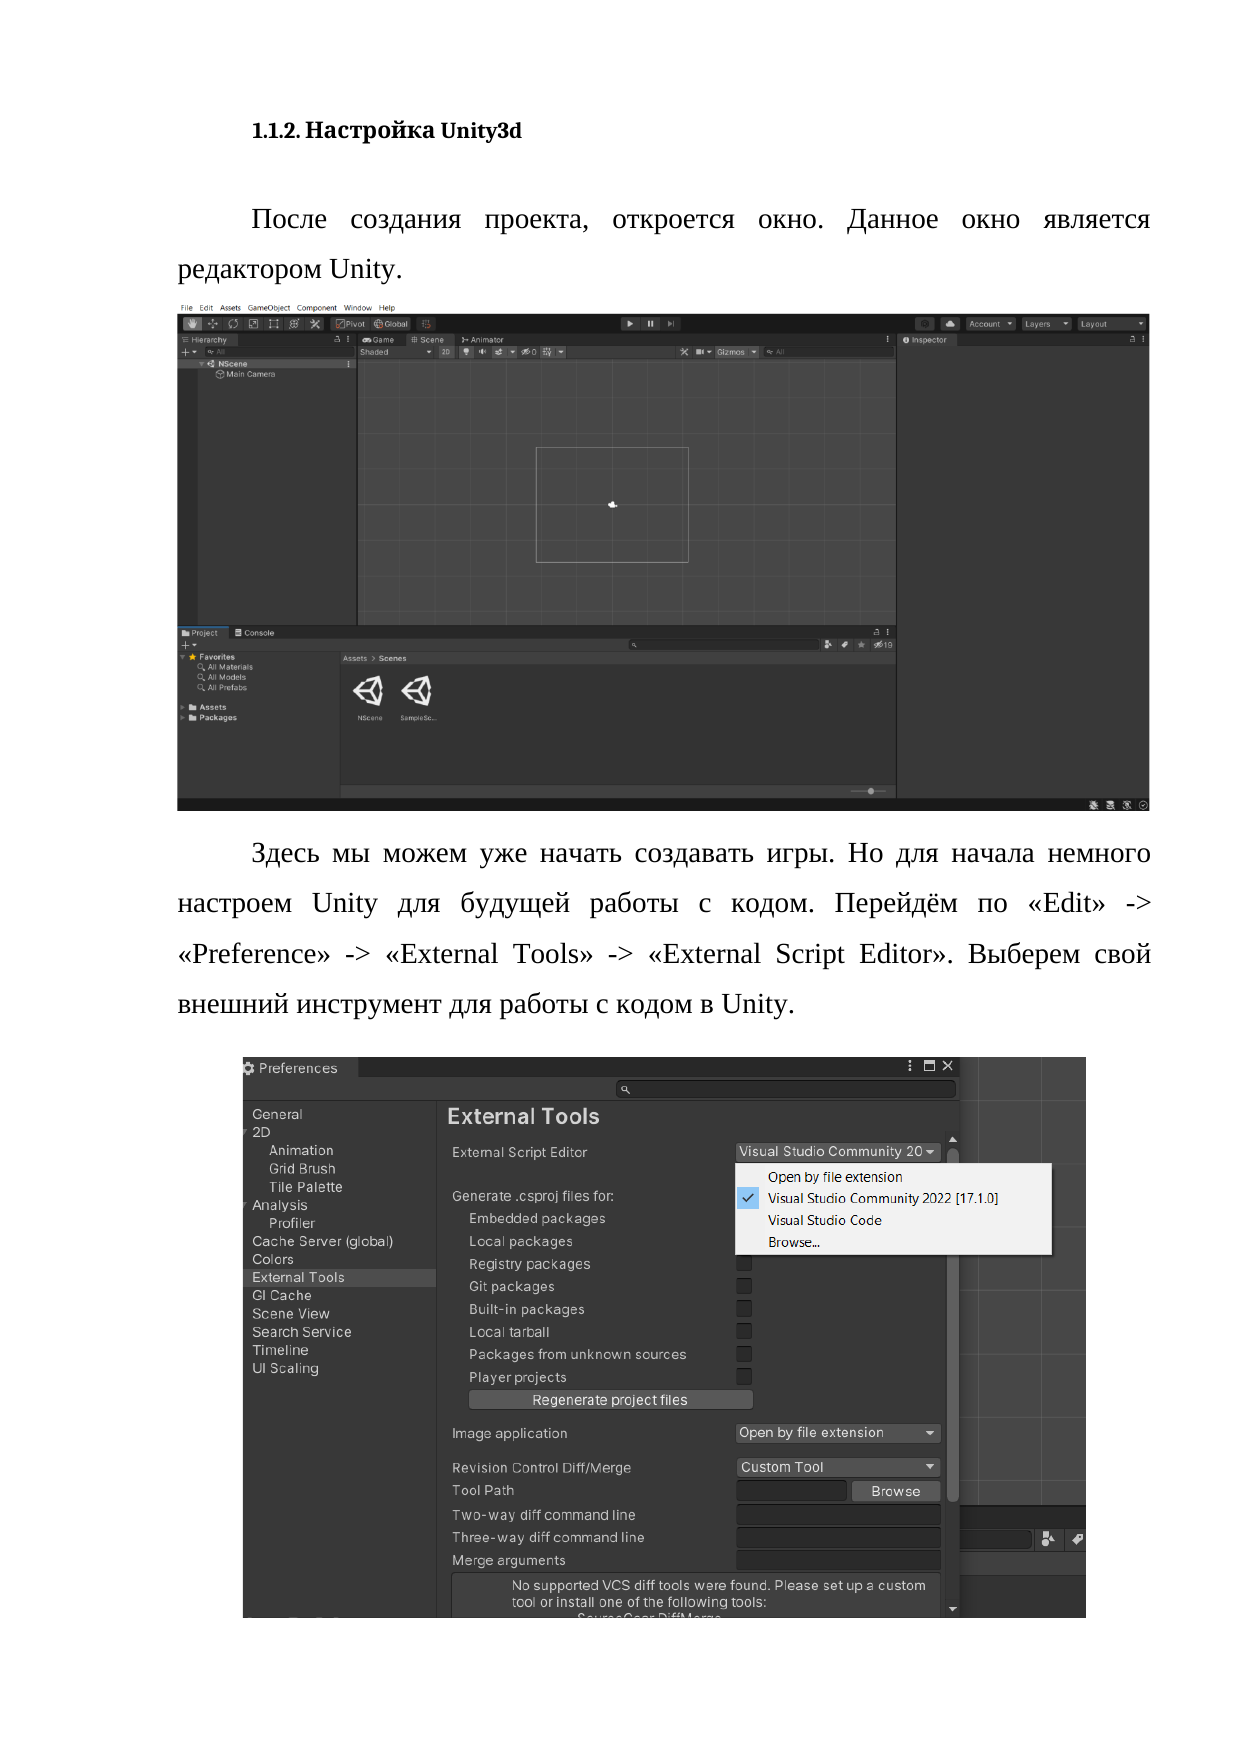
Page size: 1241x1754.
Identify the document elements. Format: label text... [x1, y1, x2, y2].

picture [242, 1057, 1086, 1618]
text После создания проекта, откроется окно. Данное окно является редактором Unity. [177, 201, 1152, 285]
text Здесь мы можем уже начать создавать игры. Но для начала немного настроем Unity для будущей работы с кодом. Перейдём по «Edit» -> «Preference» -> «External Tools» -> «External Script Editor». Выберем свой внешний инструмент для работы с кодом в Unity. [177, 835, 1152, 1020]
picture [177, 302, 1150, 811]
subtitle Настройка Unity3d [252, 118, 1152, 144]
